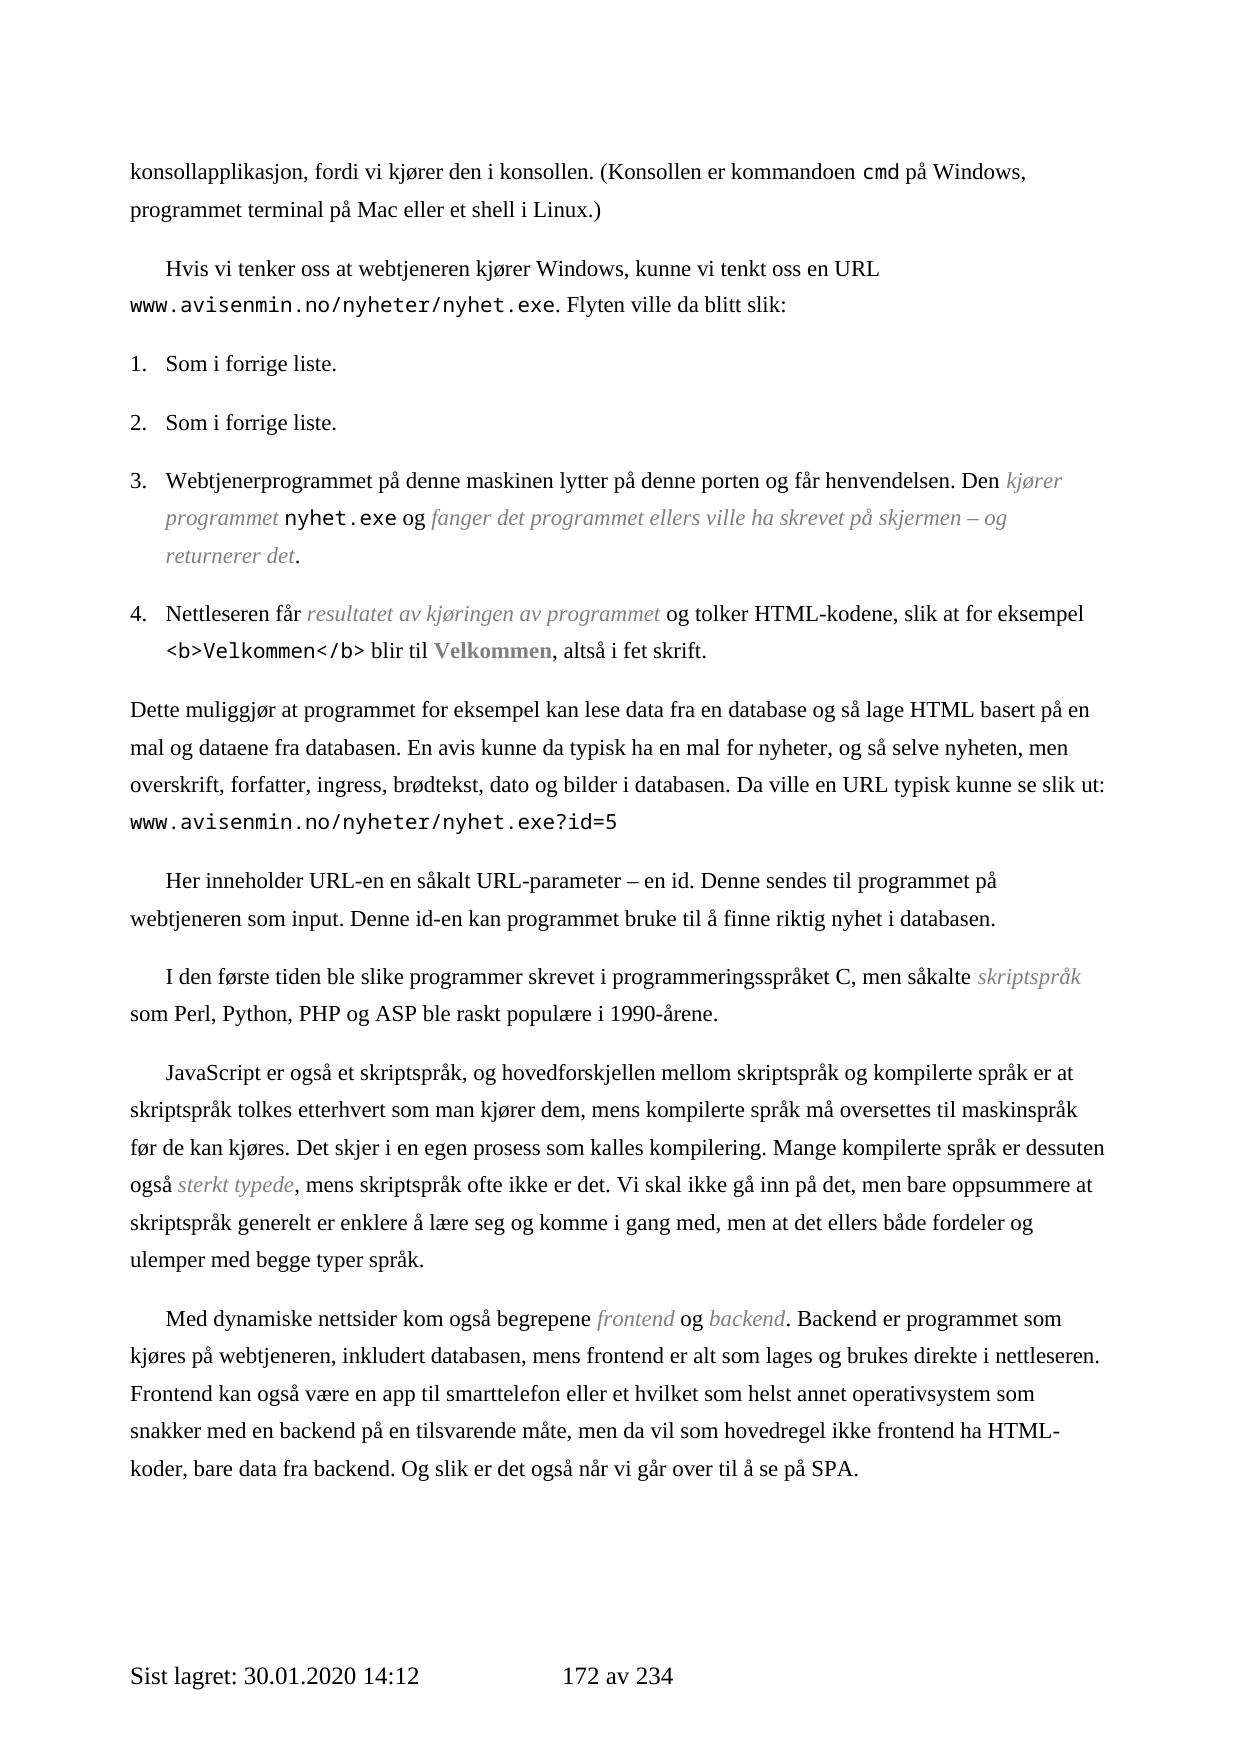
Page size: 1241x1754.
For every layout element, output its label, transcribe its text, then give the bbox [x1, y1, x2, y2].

text 3. Webtjenerprogrammet på denne maskinen lytter på denne porten og får henvendelsen. Den kjører programmet nyhet.exe og fanger det programmet ellers ville ha skrevet på skjermen – og returnerer det. [130, 456, 1110, 568]
text 4. Nettleseren får resultatet av kjøringen av programmet og tolker HTML-kodene, slik at for eksempel <b>Velkommen</b> blir til Velkommen, altså i fet skrift. [130, 589, 1110, 664]
text Dette muliggjør at programmet for eksempel kan lese data fra en database og så lage HTML basert på en mal og dataene fra databasen. En avis kunne da typisk ha en mal for nyheter, og så selve nyheten, men overskrift, forfatter, ingress, brødtekst, dato og bilder i databasen. Da ville en URL typisk kunne se slik ut: www.avisenmin.no/nyheter/nyhet.exe?id=5 [130, 685, 1110, 835]
text Her inneholder URL-en en såkalt URL-parameter – en id. Denne sendes til programmet på webtjeneren som input. Denne id-en kan programmet bruke til å finne riktig nyhet i databasen. [130, 856, 1110, 931]
text I den første tiden ble slike programmer skrevet i programmeringsspråket C, men såkalte skriptspråk som Perl, Python, PHP og ASP ble raskt populære i 1990-årene. [130, 952, 1110, 1027]
text 2. Som i forrige liste. [130, 398, 1110, 435]
text 1. Som i forrige liste. [130, 339, 1110, 377]
text Med dynamiske nettsider kom også begrepene frontend og backend. Backend er programmet som kjøres på webtjeneren, inkludert databasen, mens frontend er alt som lages og brukes direkte i nettleseren. Frontend kan også være en app til smarttelefon eller et hvilket som helst annet operativsystem som snakker med en backend på en tilsvarende måte, men da vil som hovedregel ikke frontend ha HTML-koder, bare data fra backend. Og slik er det også når vi går over til å se på SPA. [130, 1293, 1110, 1481]
text Hvis vi tenker oss at webtjeneren kjører Windows, kunne vi tenkt oss en URL www.avisenmin.no/nyheter/nyhet.exe. Flyten ville da blitt slik: [130, 243, 1110, 318]
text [130, 148, 1110, 223]
text JavaScript er også et skriptspråk, og hovedforskjellen mellom skriptspråk og kompilerte språk er at skriptspråk tolkes etterhvert som man kjører dem, mens kompilerte språk må oversettes til maskinspråk før de kan kjøres. Det skjer i en egen prosess som kalles kompilering. Mange kompilerte språk er dessuten også sterkt typede, mens skriptspråk ofte ikke er det. Vi skal ikke gå inn på det, men bare oppsummere at skriptspråk generelt er enklere å lære seg og komme i gang med, men at det ellers både fordeler og ulemper med begge typer språk. [130, 1048, 1110, 1273]
